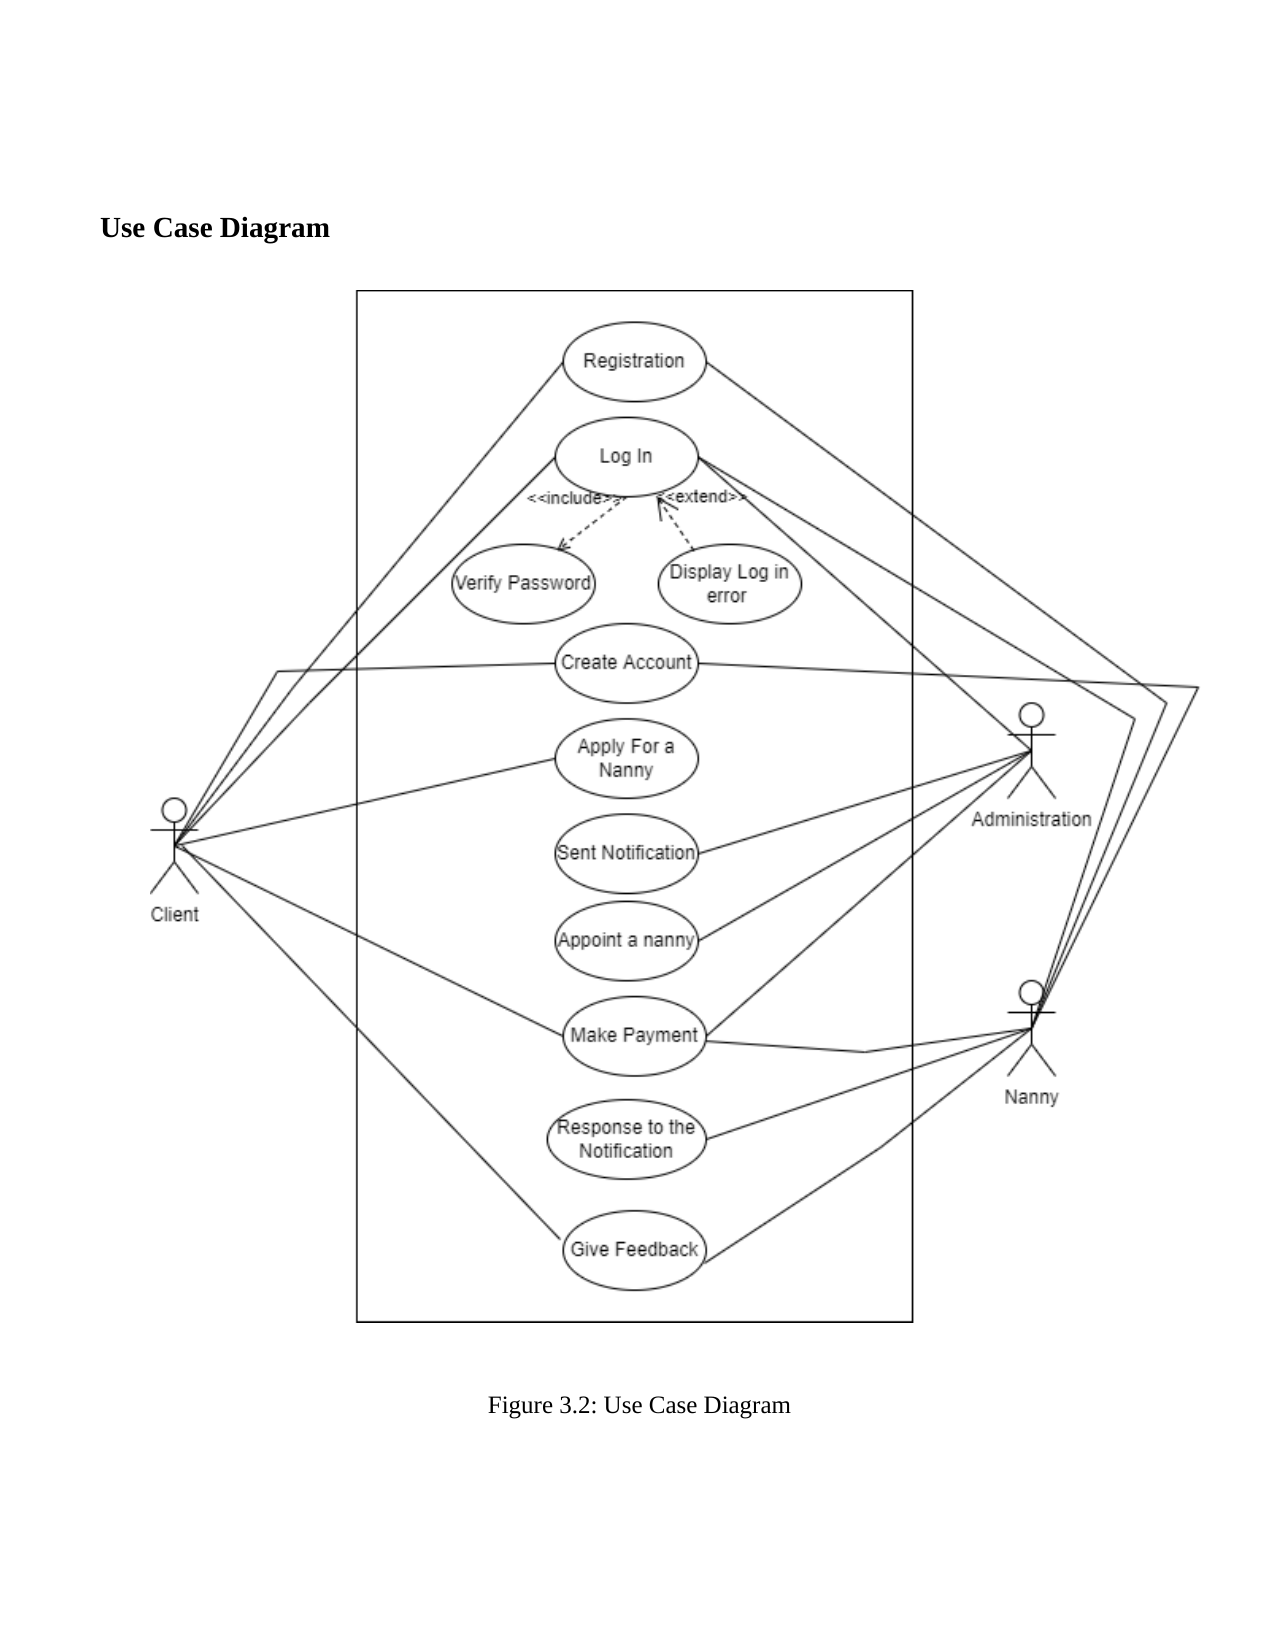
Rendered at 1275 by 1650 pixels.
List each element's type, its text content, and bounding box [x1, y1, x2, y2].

picture [150, 290, 1201, 1323]
text Figure 3.2: Use Case Diagram [418, 1390, 861, 1418]
text Use Case Diagram [100, 211, 1237, 244]
